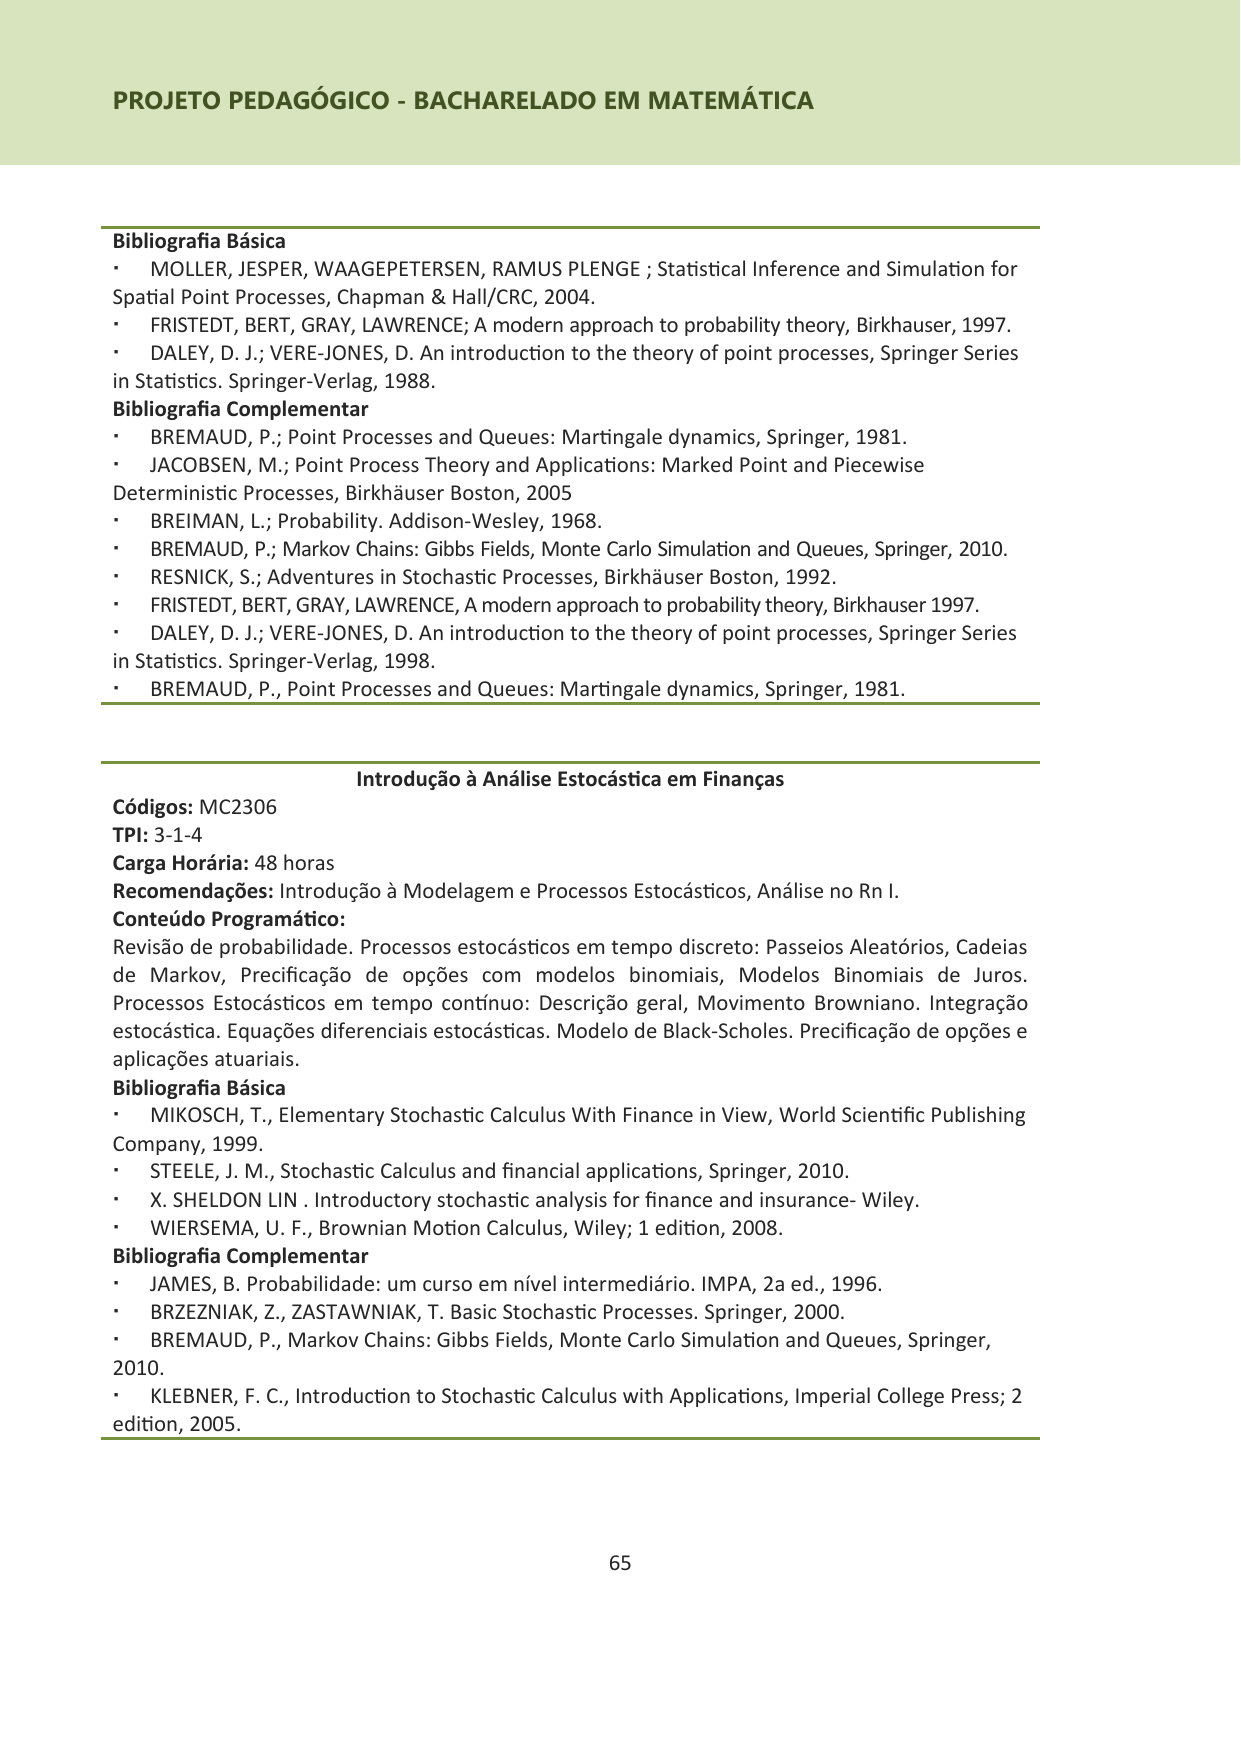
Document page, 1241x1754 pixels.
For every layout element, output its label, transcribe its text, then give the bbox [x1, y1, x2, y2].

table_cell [101, 229, 1039, 702]
table_header Introdução à Análise Estocástica em Finanças [101, 764, 1039, 792]
table_cell Códigos: MC2306 TPI: 3-1-4 Carga Horária: 48 horas Recomendações: Introdução à Modelagem e Processos Estocásticos, Análise no Rn I. Conteúdo Programático: Revisão de probabilidade. Processos estocásticos em tempo discreto: Passeios Aleatórios, Cadeias de Markov, Precificação de opções com modelos binomiais, Modelos Binomiais de Juros. Processos Estocásticos em tempo contínuo: Descrição geral, Movimento Browniano. Integração estocástica. Equações diferenciais estocásticas. Modelo de Black-Scholes. Precificação de opções e aplicações atuariais. Bibliografia Básica MIKOSCH, T., Elementary Stochastic Calculus With Finance in View, World Scientific Publishing Company, 1999. STEELE, J. M., Stochastic Calculus and financial applications, Springer, 2010. X. SHELDON LIN . Introductory stochastic analysis for finance and insurance- Wiley. WIERSEMA, U. F., Brownian Motion Calculus, Wiley; 1 edition, 2008. Bibliografia Complementar JAMES, B. Probabilidade: um curso em nível intermediário. IMPA, 2a ed., 1996. BRZEZNIAK, Z., ZASTAWNIAK, T. Basic Stochastic Processes. Springer, 2000. BREMAUD, P., Markov Chains: Gibbs Fields, Monte Carlo Simulation and Queues, Springer, 2010. KLEBNER, F. C., Introduction to Stochastic Calculus with Applications, Imperial College Press; 2 edition, 2005. [101, 793, 1039, 1437]
